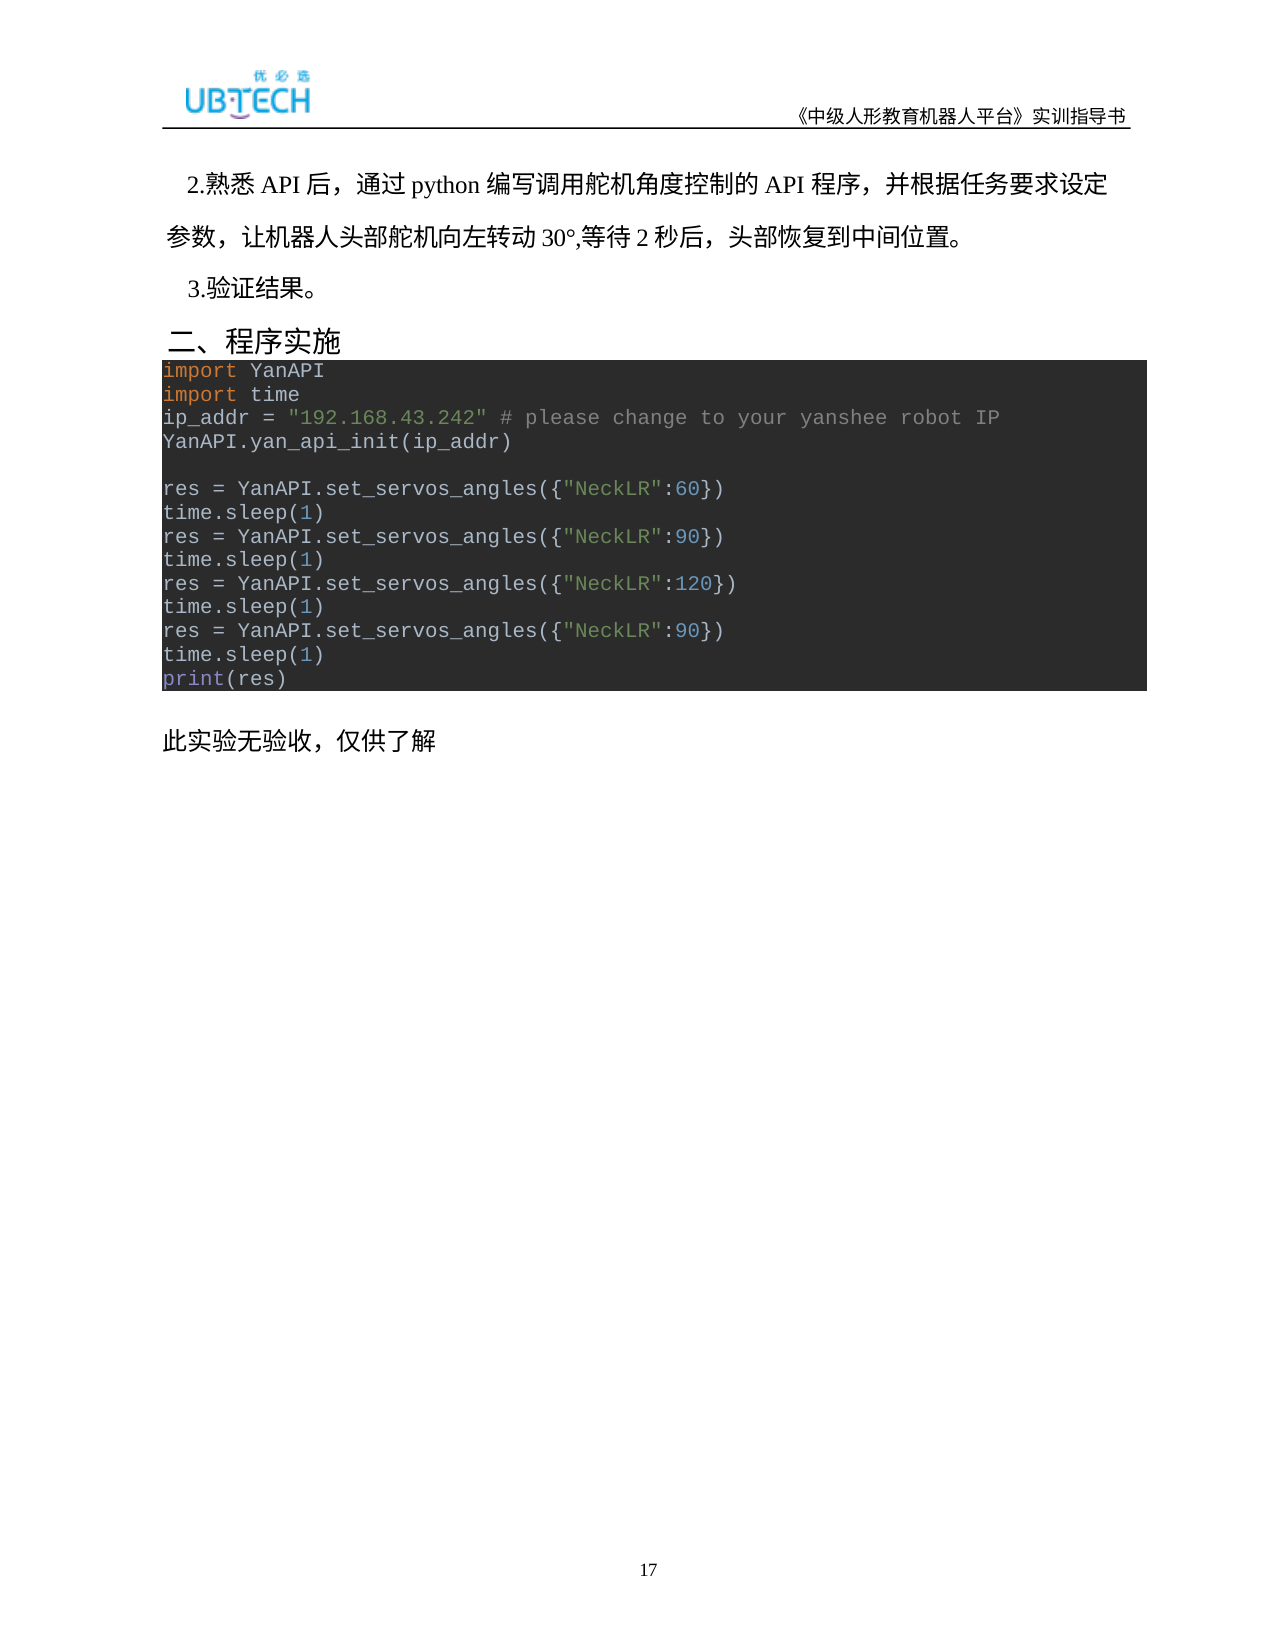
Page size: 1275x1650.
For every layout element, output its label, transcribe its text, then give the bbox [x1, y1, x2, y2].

text import YanAPI import time ip_addr = "192.168.43.242" # please change to your yanshee robot IP YanAPI.yan_api_init(ip_addr) res = YanAPI.set_servos_angles({"NeckLR":60}) time.sleep(1) res = YanAPI.set_servos_angles({"NeckLR":90}) time.sleep(1) res = YanAPI.set_servos_angles({"NeckLR":120}) time.sleep(1) res = YanAPI.set_servos_angles({"NeckLR":90}) time.sleep(1) print(res) [162, 360, 1147, 691]
text 此实验无验收，仅供了解 [162, 724, 1147, 757]
text 3.验证结果。 [187, 271, 1147, 304]
text 2.熟悉 API 后，通过 python 编写调用舵机角度控制的 API 程序，并根据任务要求设定 参数，让机器人头部舵机向左转动 30°,等待 2 秒后，头部恢复到中间位置。 [167, 164, 1127, 254]
text 二、程序实施 [167, 322, 1147, 360]
picture [186, 70, 310, 119]
